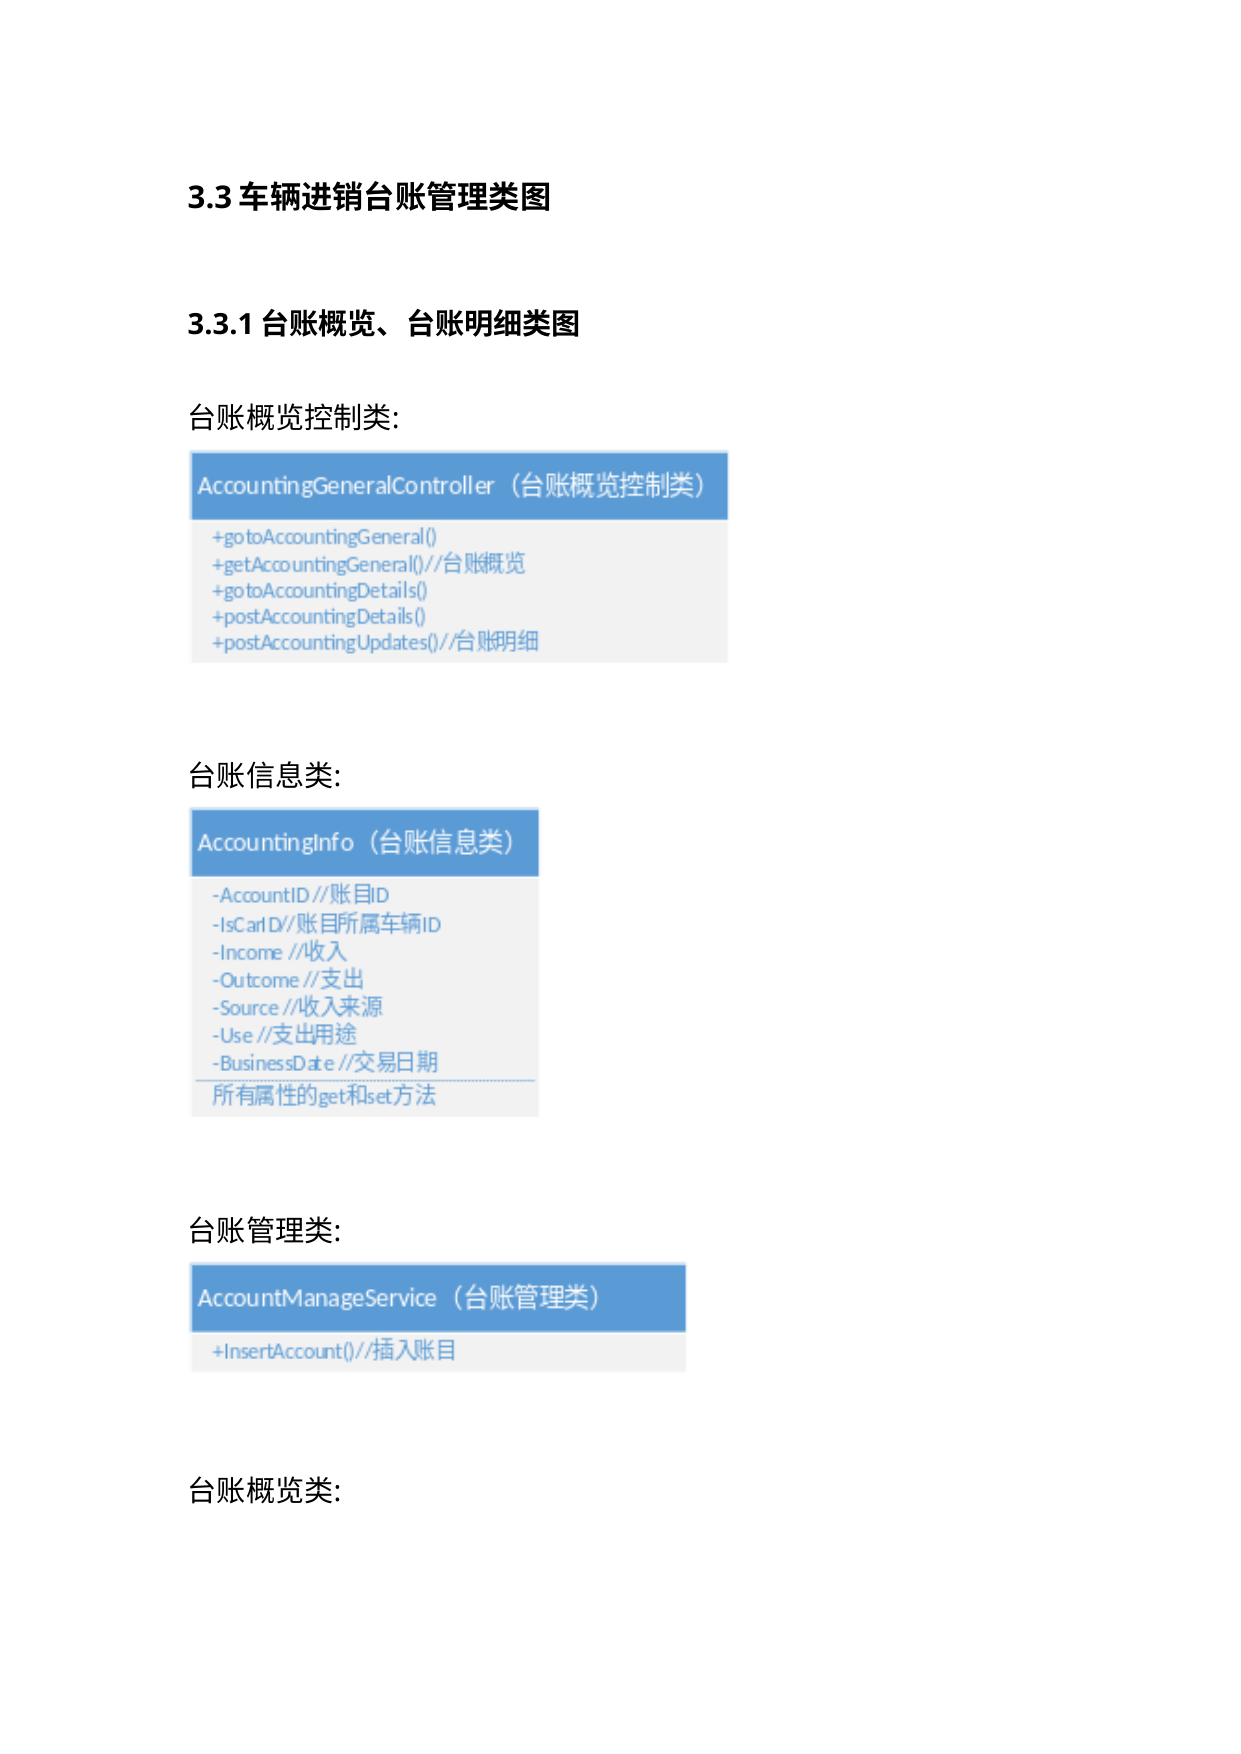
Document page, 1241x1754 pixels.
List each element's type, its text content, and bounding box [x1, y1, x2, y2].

text 台账概览控制类: [187, 383, 1053, 448]
text 台账概览类: [187, 1456, 1053, 1521]
subtitle 3.3.1台账概览、台账明细类图 [187, 289, 1053, 354]
text 台账信息类: [187, 741, 1053, 806]
text 台账管理类: [187, 1196, 1053, 1261]
subtitle 3.3车辆进销台账管理类图 [187, 162, 1053, 227]
